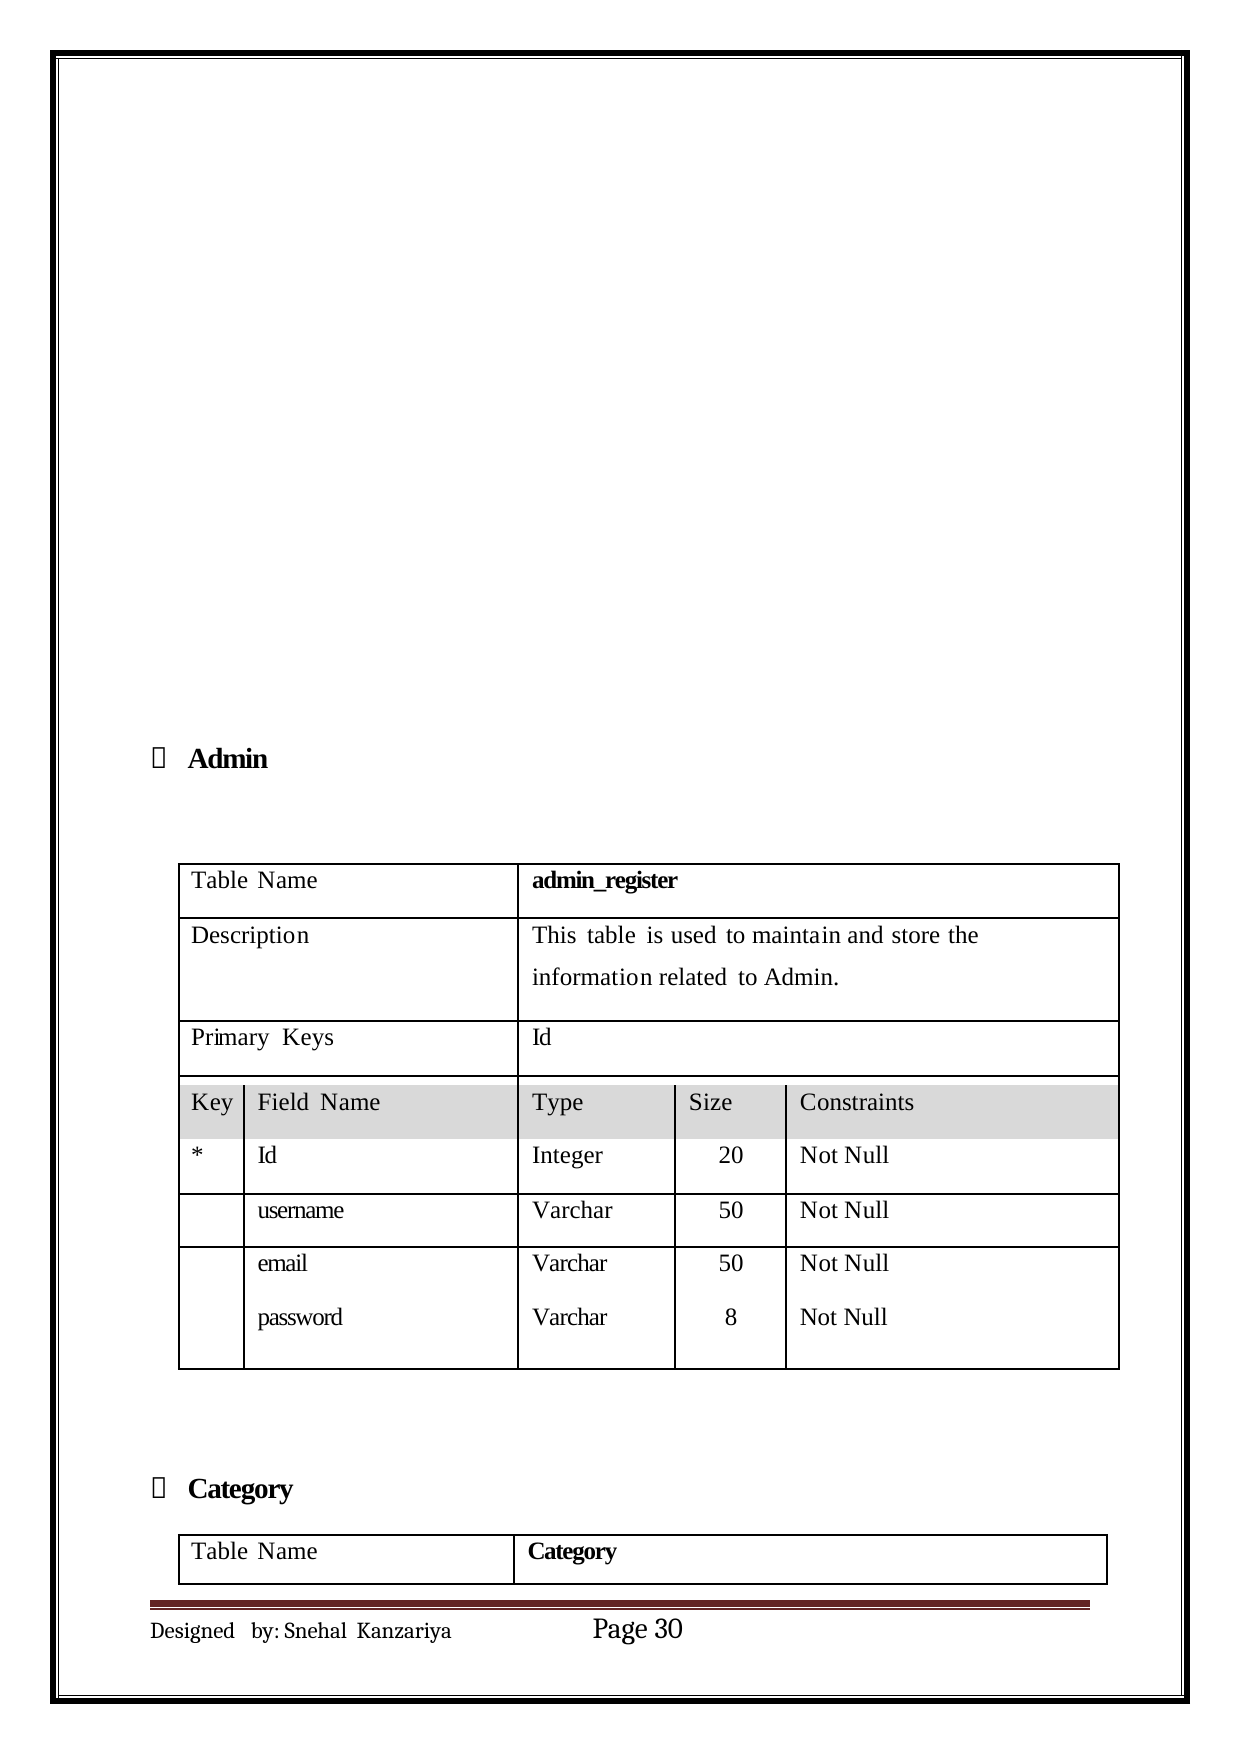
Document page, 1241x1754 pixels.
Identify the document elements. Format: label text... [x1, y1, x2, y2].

table_cell Field Name [245, 1089, 517, 1136]
table_cell email password [245, 1248, 517, 1367]
text  Category [150, 1467, 1090, 1507]
table_cell 20 [676, 1139, 785, 1193]
table_header admin_register [519, 865, 1118, 917]
text  Admin [150, 737, 1090, 777]
table_cell Not Null [787, 1139, 1118, 1193]
table_cell Description [180, 919, 517, 1020]
table_cell Key [180, 1089, 243, 1136]
table_cell Varchar [519, 1195, 674, 1246]
table_cell Size [676, 1089, 785, 1136]
table_cell username [245, 1195, 517, 1246]
table_cell 50 [676, 1195, 785, 1246]
table_cell [180, 1195, 243, 1246]
table_cell [180, 1248, 243, 1367]
table_cell Type [519, 1089, 674, 1136]
table_cell Constraints [787, 1089, 1118, 1136]
table_cell Primary Keys [180, 1022, 517, 1075]
table_cell Id [519, 1022, 1118, 1075]
table_cell Not Null Not Null [787, 1248, 1118, 1367]
table_header Table Name [180, 865, 517, 917]
table_cell 50 8 [676, 1248, 785, 1367]
table_cell * [180, 1139, 243, 1193]
table_cell Id [245, 1139, 517, 1193]
table_header Table Name [180, 1536, 513, 1582]
table_cell [180, 1077, 517, 1085]
table_header Category [515, 1536, 1106, 1582]
table_cell Integer [519, 1139, 674, 1193]
table_cell Varchar Varchar [519, 1248, 674, 1367]
table_cell This table is used to maintain and store the information related to Admin. [519, 919, 1118, 1020]
table_cell Not Null [787, 1195, 1118, 1246]
